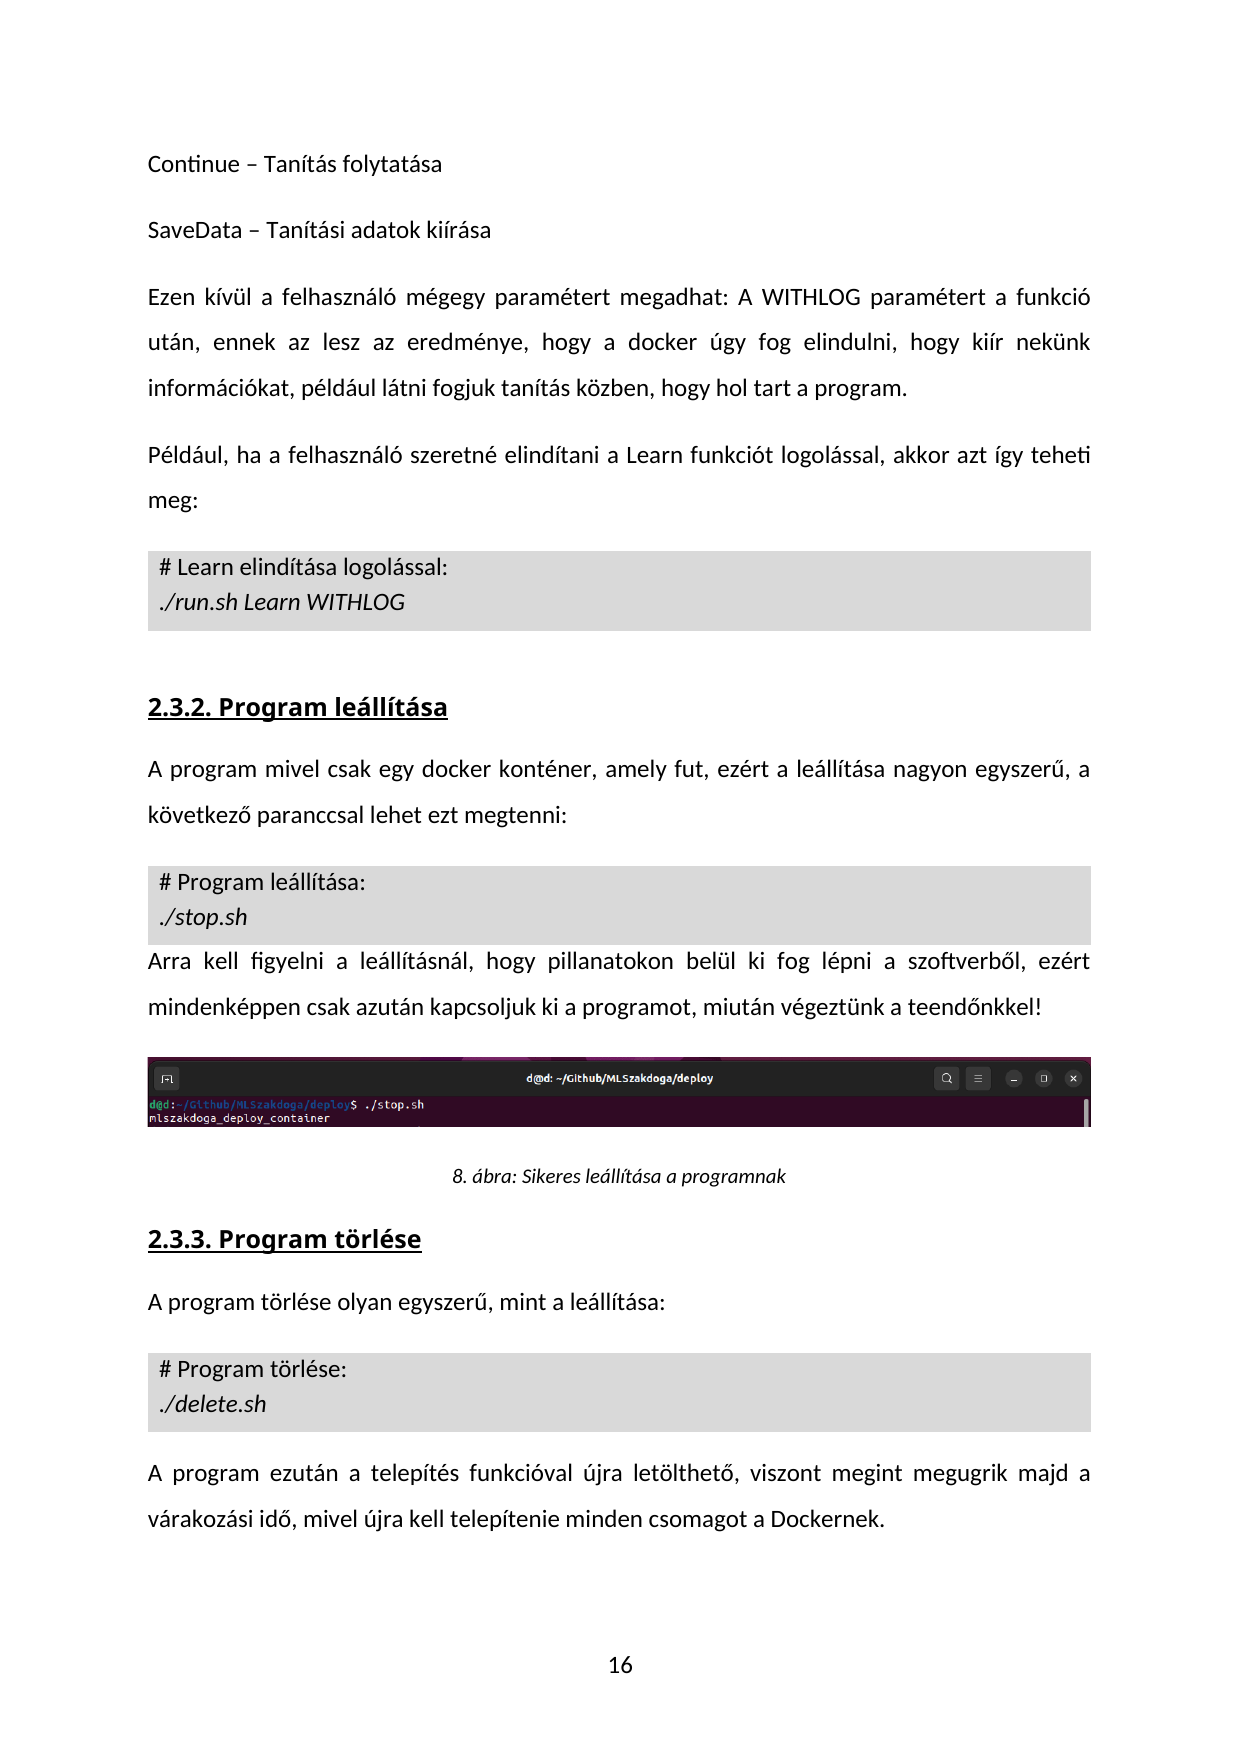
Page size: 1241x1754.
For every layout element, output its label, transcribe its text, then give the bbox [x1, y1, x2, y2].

text SaveData – Tanítási adatok kiírása [148, 214, 1092, 245]
subtitle 2.3.3. Program törlése [148, 1222, 1092, 1256]
text Például, ha a felhasználó szeretné elindítani a Learn funkciót logolással, akkor azt így teheti meg: [148, 439, 1092, 515]
text Continue – Tanítás folytatása [148, 148, 1092, 178]
table_header # Program leállítása: ./stop.sh [148, 866, 1091, 945]
text Arra kell figyelni a leállításnál, hogy pillanatokon belül ki fog lépni a szoftverből, ezért mindenképpen csak azután kapcsoljuk ki a programot, miután végeztünk a teendőnkkel! [148, 945, 1092, 1022]
text A program ezután a telepítés funkcióval újra letölthető, viszont megint megugrik majd a várakozási idő, mivel újra kell telepítenie minden csomagot a Dockernek. [148, 1457, 1092, 1534]
picture [147, 1057, 1091, 1127]
table_header # Program törlése: ./delete.sh [148, 1353, 1091, 1432]
subtitle 2.3.2. Program leállítása [148, 689, 1092, 723]
text Ezen kívül a felhasználó mégegy paramétert megadhat: A WITHLOG paramétert a funkció után, ennek az lesz az eredménye, hogy a docker úgy fog elindulni, hogy kiír nekünk információkat, például látni fogjuk tanítás közben, hogy hol tart a program. [148, 281, 1092, 403]
text A program törlése olyan egyszerű, mint a leállítása: [148, 1286, 1092, 1317]
text A program mivel csak egy docker konténer, amely fut, ezért a leállítása nagyon egyszerű, a következő paranccsal lehet ezt megtenni: [148, 753, 1092, 829]
text 8. ábra: Sikeres leállítása a programnak [148, 1163, 1092, 1188]
table_header # Learn elindítása logolással: ./run.sh Learn WITHLOG [148, 551, 1091, 631]
